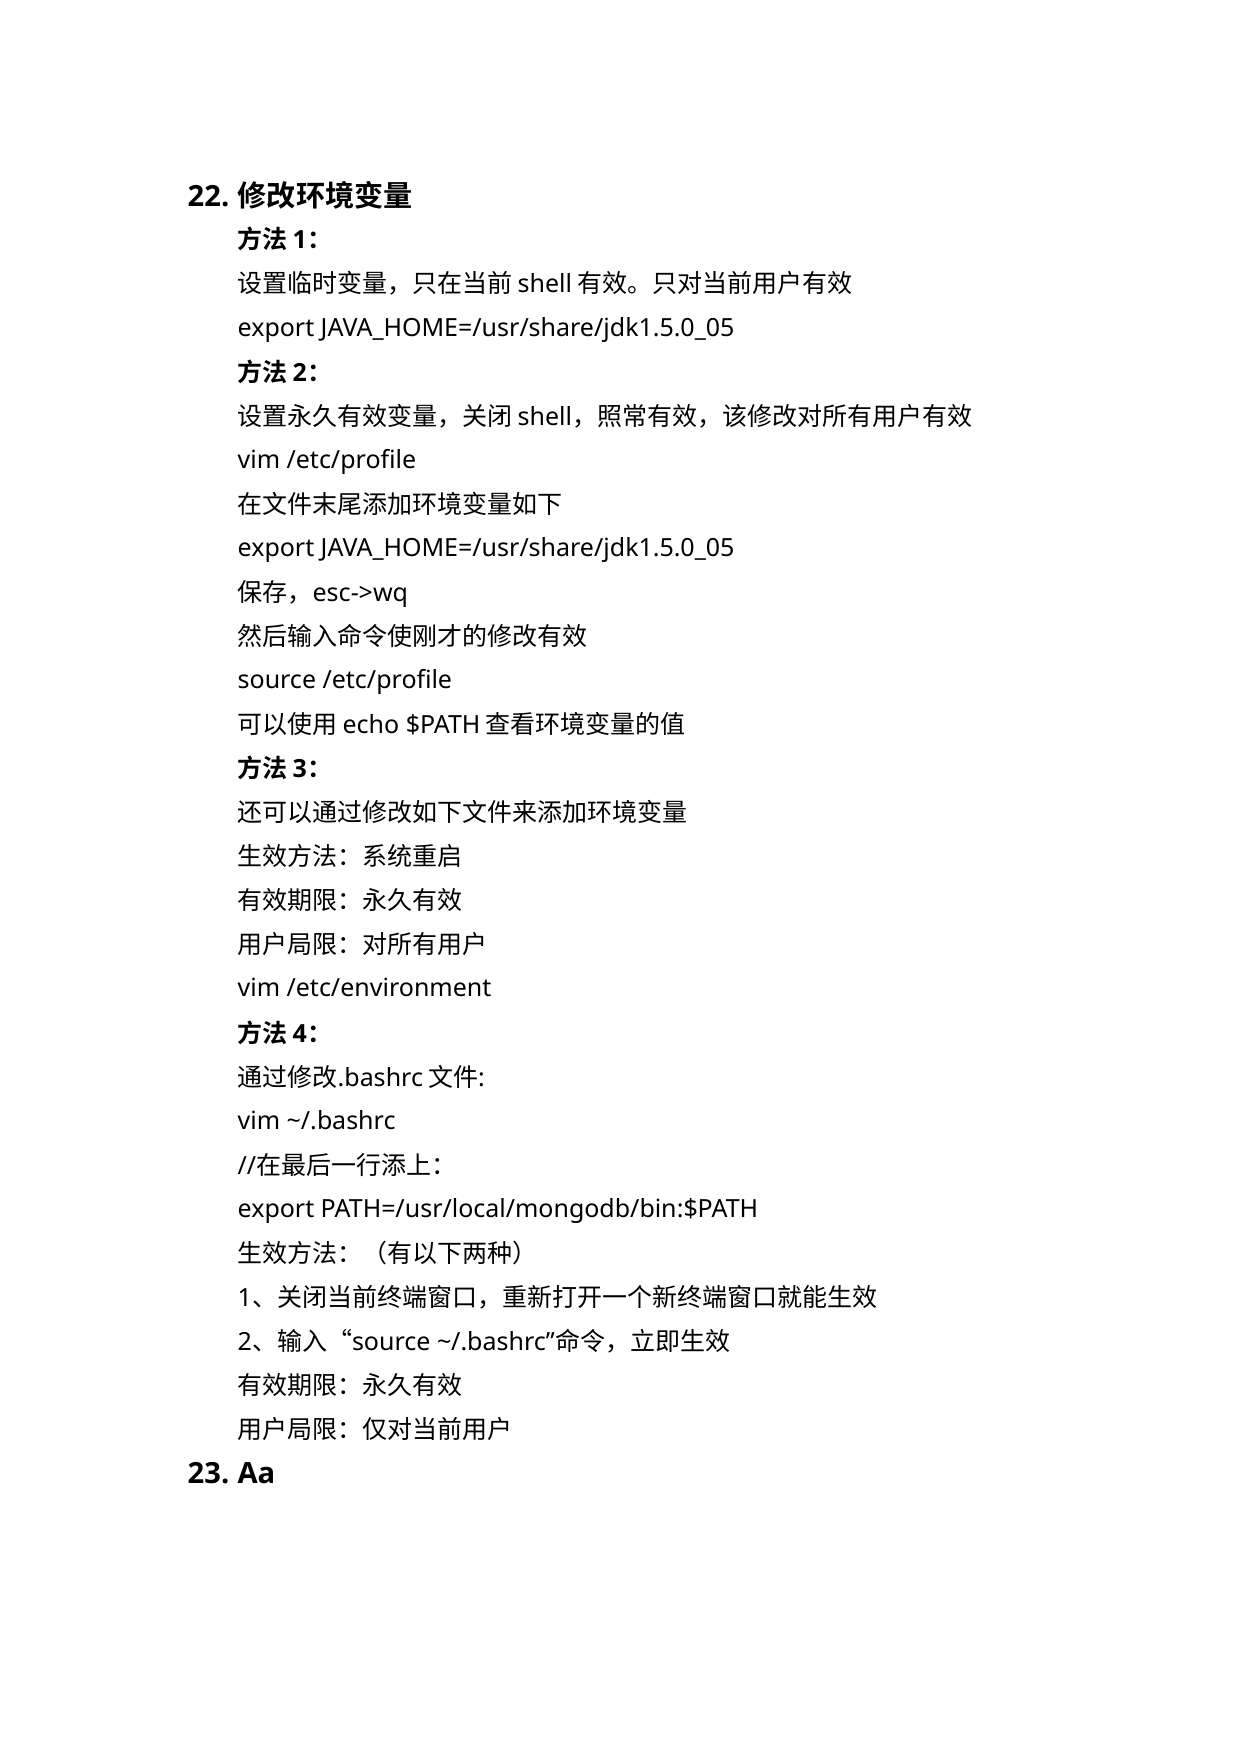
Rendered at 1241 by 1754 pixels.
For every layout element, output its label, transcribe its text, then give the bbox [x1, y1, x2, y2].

list 1、关闭当前终端窗口，重新打开一个新终端窗口就能生效 [187, 1273, 1053, 1318]
list source /etc/profile [187, 657, 1053, 701]
list 生效方法：系统重启 [187, 833, 1053, 877]
list 设置永久有效变量，关闭shell，照常有效，该修改对所有用户有效 [187, 392, 1053, 436]
list 可以使用echo $PATH查看环境变量的值 [187, 701, 1053, 745]
list 生效方法：（有以下两种） [187, 1229, 1053, 1273]
list 然后输入命令使刚才的修改有效 [187, 613, 1053, 657]
list 用户局限：对所有用户 [187, 921, 1053, 965]
list 设置临时变量，只在当前shell有效。只对当前用户有效 [187, 260, 1053, 304]
list 方法3： [187, 745, 1053, 789]
list 修改环境变量 [187, 172, 1053, 216]
list 有效期限：永久有效 [187, 877, 1053, 921]
list Aa [187, 1450, 1053, 1494]
list //在最后一行添上： [187, 1141, 1053, 1185]
list export JAVA_HOME=/usr/share/jdk1.5.0_05 [187, 524, 1053, 568]
list vim ~/.bashrc [187, 1097, 1053, 1141]
list vim /etc/profile [187, 436, 1053, 480]
list 方法1： [187, 216, 1053, 260]
list 保存，esc->wq [187, 568, 1053, 613]
list 用户局限：仅对当前用户 [187, 1406, 1053, 1450]
list export JAVA_HOME=/usr/share/jdk1.5.0_05 [187, 304, 1053, 348]
list 在文件末尾添加环境变量如下 [187, 480, 1053, 524]
list 方法4： [187, 1009, 1053, 1053]
list 通过修改.bashrc文件: [187, 1053, 1053, 1097]
list export PATH=/usr/local/mongodb/bin:$PATH [187, 1185, 1053, 1229]
list vim /etc/environment [187, 965, 1053, 1009]
list 还可以通过修改如下文件来添加环境变量 [187, 789, 1053, 833]
list 2、输入“source ~/.bashrc”命令，立即生效 [187, 1318, 1053, 1362]
list 方法2： [187, 348, 1053, 392]
list 有效期限：永久有效 [187, 1362, 1053, 1406]
